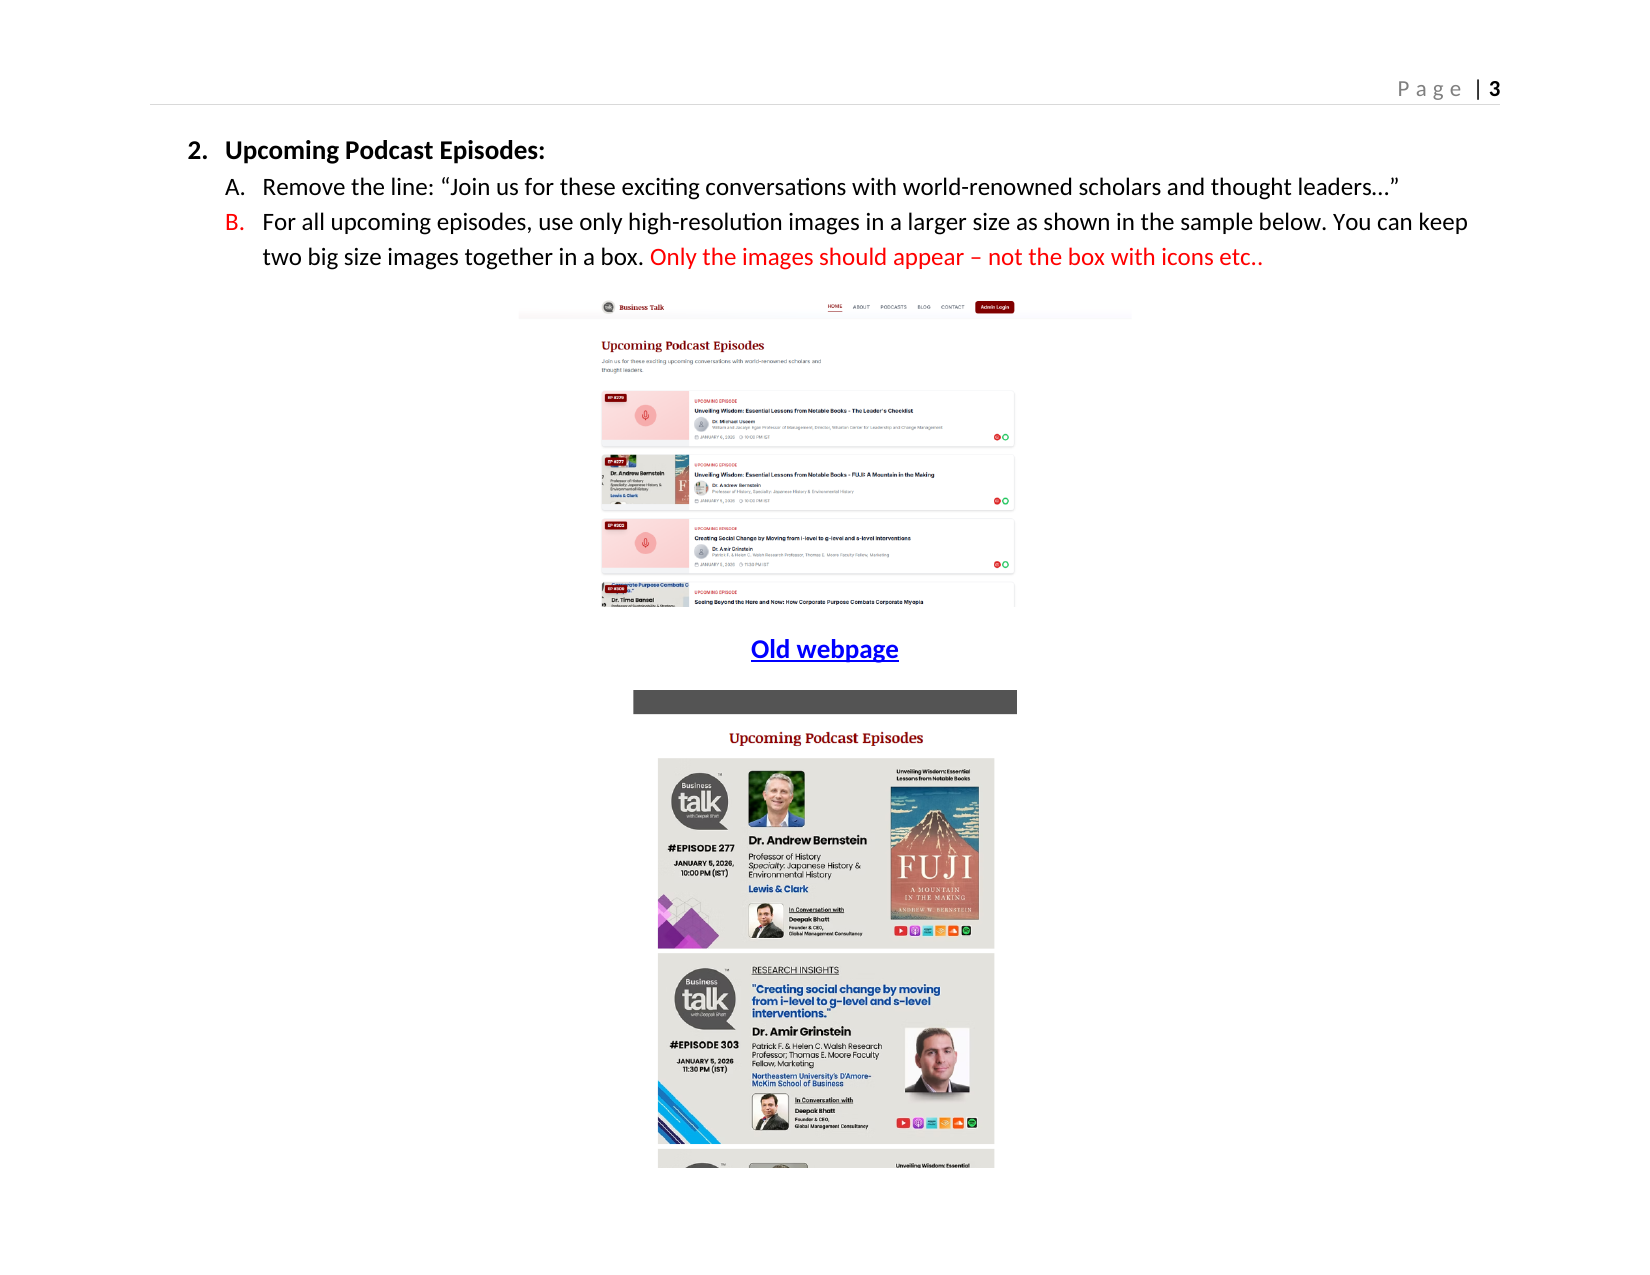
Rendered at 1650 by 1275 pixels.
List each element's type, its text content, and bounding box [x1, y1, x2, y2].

list Upcoming Podcast Episodes: [187, 133, 1500, 166]
text Old webpage [150, 632, 1500, 665]
list Remove the line: “Join us for these exciting conversations with world-renowned scholars and thought leaders…” [225, 171, 1500, 201]
list For all upcoming episodes, use only high-resolution images in a larger size as shown in the sample below. You can keep two big size images together in a box. Only the images should appear – not the box with icons etc.. [225, 206, 1500, 271]
picture [518, 296, 1132, 607]
picture [633, 690, 1017, 1168]
